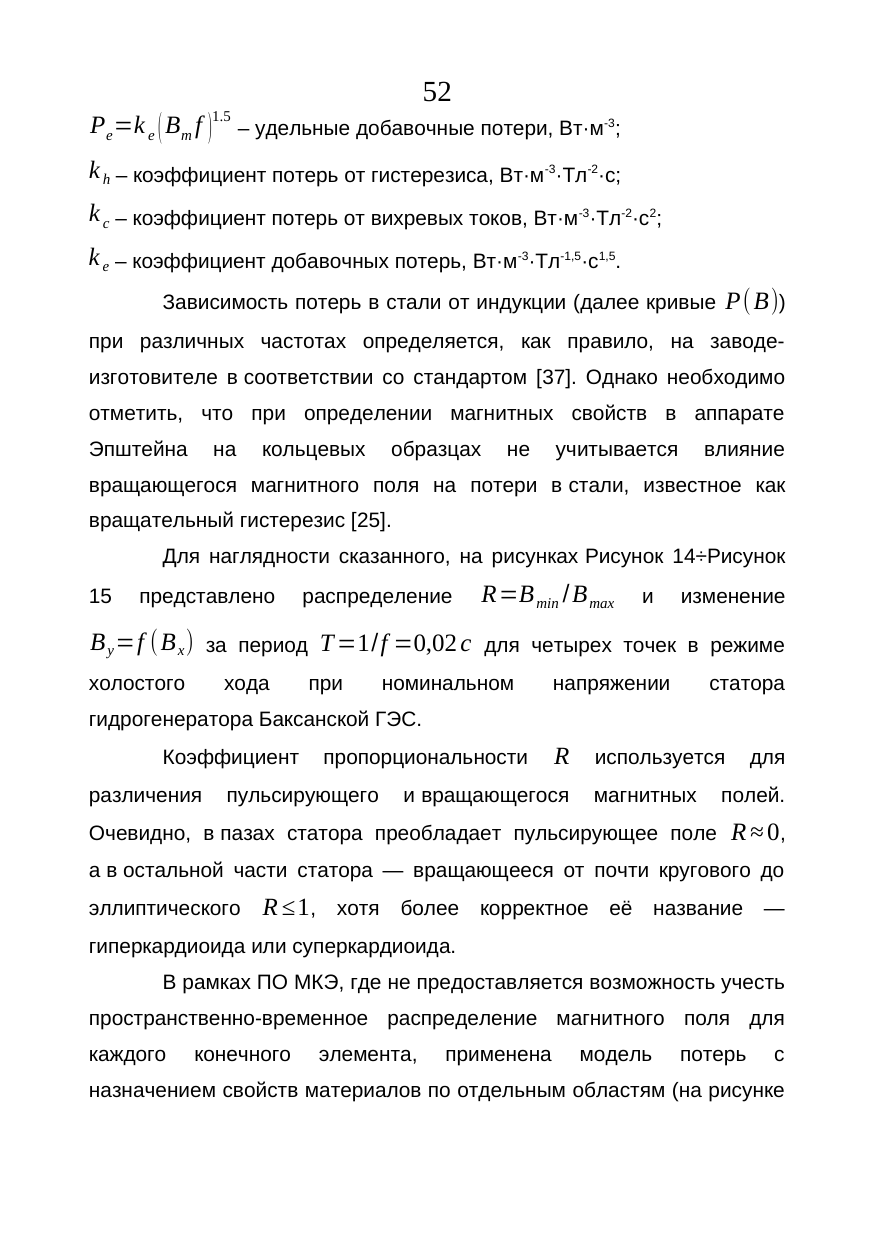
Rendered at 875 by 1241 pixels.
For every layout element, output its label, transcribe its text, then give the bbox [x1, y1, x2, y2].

text – удельные добавочные потери, Вт·м-3; [89, 107, 785, 145]
text Зависимость потерь в стали от индукции (далее кривые ) при различных частотах определяется, как правило, на заводе-изготовителе в соответствии со стандартом [37]. Однако необходимо отметить, что при определении магнитных свойств в аппарате Эпштейна на кольцевых образцах не учитывается влияние вращающегося магнитного поля на потери в стали, известное как вращательный гистерезис [25]. [89, 287, 785, 532]
text – коэффициент добавочных потерь, Вт·м-3·Тл-1,5·с1,5. [89, 243, 785, 275]
text – коэффициент потерь от гистерезиса, Вт·м-3·Тл-2·с; [89, 157, 785, 188]
text Коэффициент пропорциональности используется для различения пульсирующего и вращающегося магнитных полей. Очевидно, в пазах статора преобладает пульсирующее поле , а в остальной части статора — вращающееся от почти кругового до эллиптического , хотя более корректное её название — гиперкардиоида или суперкардиоида. [89, 743, 785, 958]
text – коэффициент потерь от вихревых токов, Вт·м-3·Тл-2·с2; [89, 200, 785, 231]
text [89, 969, 785, 1101]
text Для наглядности сказанного, на рисунках 14÷15 представлено распределение и изменение за период для четырех точек в режиме холостого хода при номинальном напряжении статора гидрогенератора Баксанской ГЭС. [89, 544, 785, 731]
